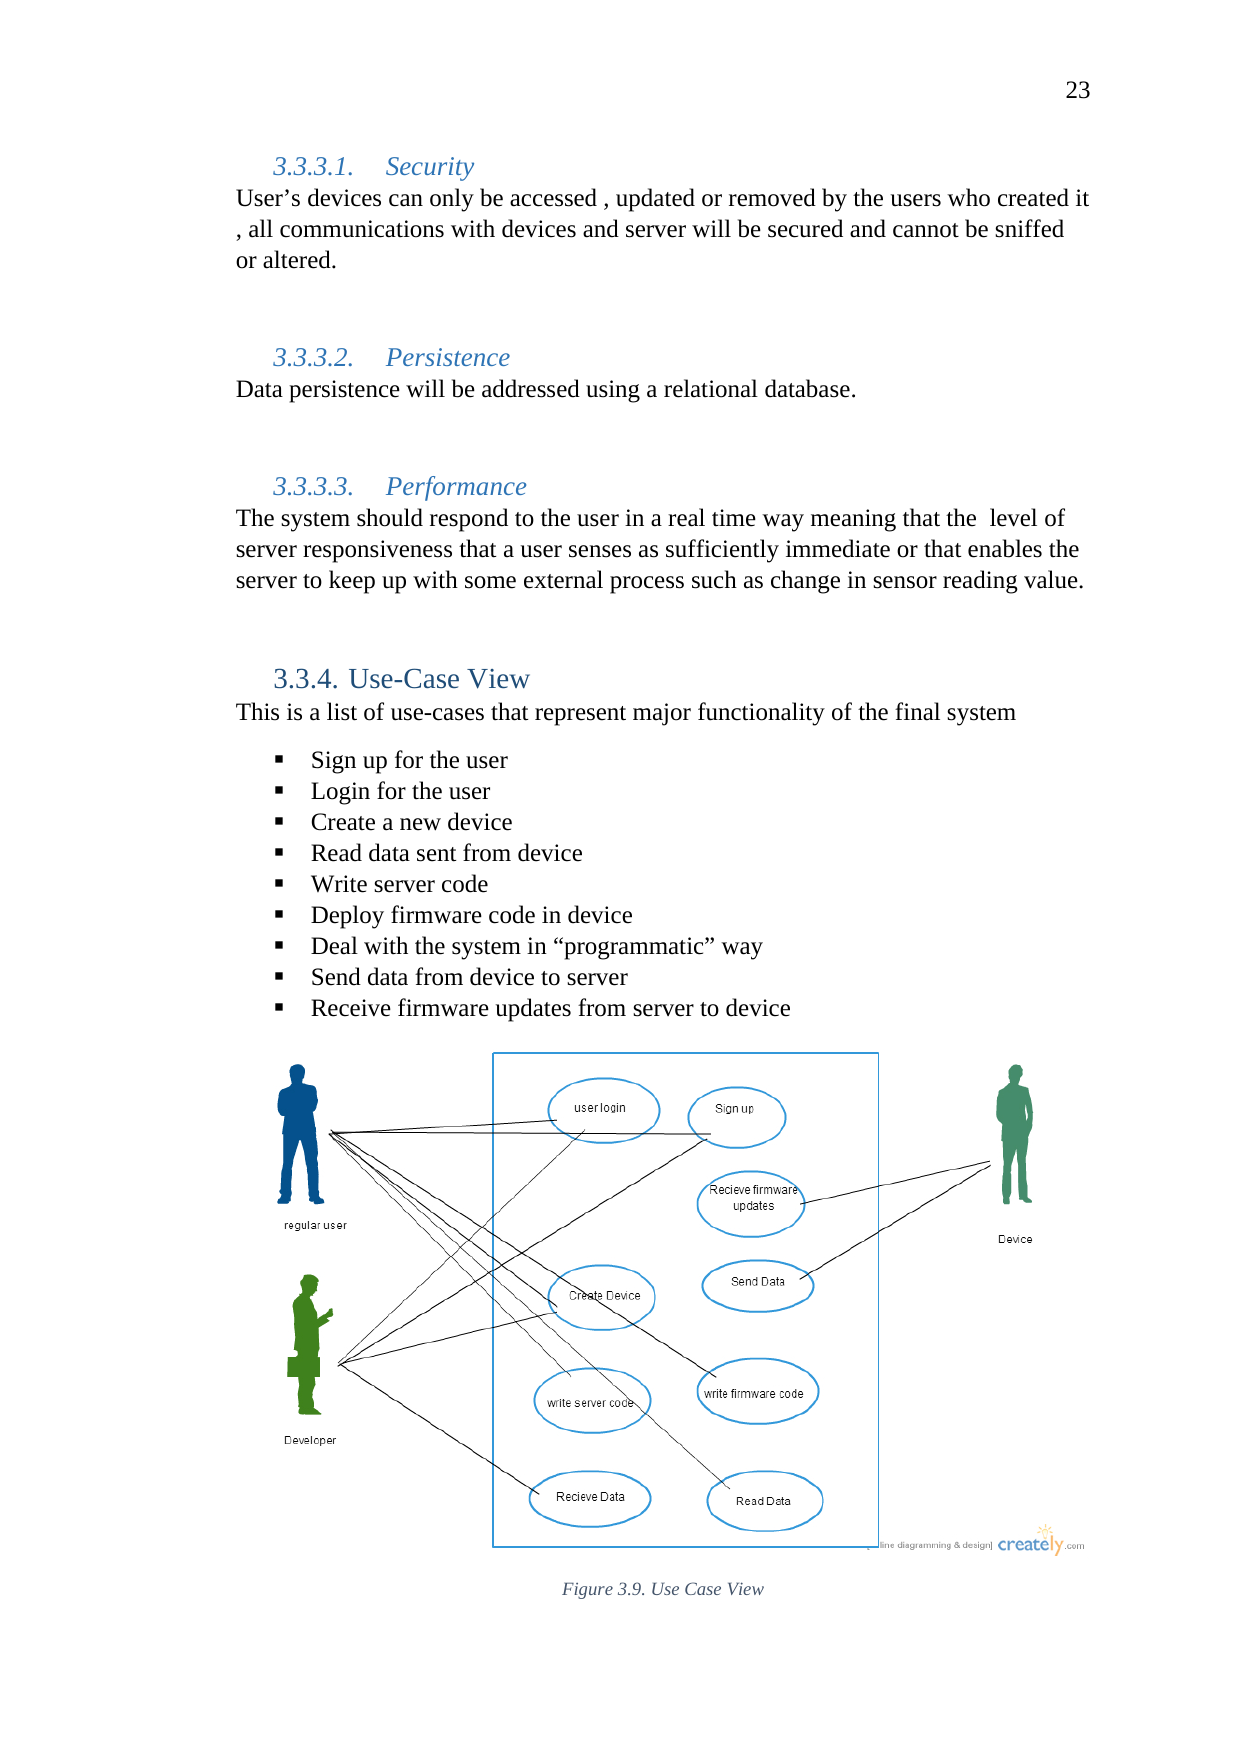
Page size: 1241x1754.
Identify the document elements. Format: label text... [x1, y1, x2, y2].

list Send data from device to server [273, 962, 1090, 991]
list Deal with the system in “programmatic” way [273, 931, 1090, 960]
text The system should respond to the user in a real time way meaning that the level of server responsiveness that a user senses as sufficiently immediate or that enables the server to keep up with some external process such as change in sensor reading value. [236, 503, 1090, 594]
list Sign up for the user [273, 745, 1090, 774]
list Write server code [273, 869, 1090, 898]
subtitle Security [273, 150, 1090, 181]
picture [235, 1041, 1089, 1559]
list Receive firmware updates from server to device [273, 993, 1090, 1022]
list Login for the user [273, 776, 1090, 805]
subtitle Persistence [273, 341, 1090, 372]
list Read data sent from device [273, 838, 1090, 867]
list Deploy firmware code in device [273, 900, 1090, 929]
text This is a list of use-cases that represent major functionality of the final system [236, 697, 1090, 726]
text User’s devices can only be accessed , updated or removed by the users who created it , all communications with devices and server will be secured and cannot be sniffed or altered. [236, 183, 1090, 274]
text Data persistence will be addressed using a relational database. [236, 374, 1090, 403]
subtitle Performance [273, 470, 1090, 501]
subtitle Use-Case View [273, 661, 1090, 694]
list Create a new device [273, 807, 1090, 836]
